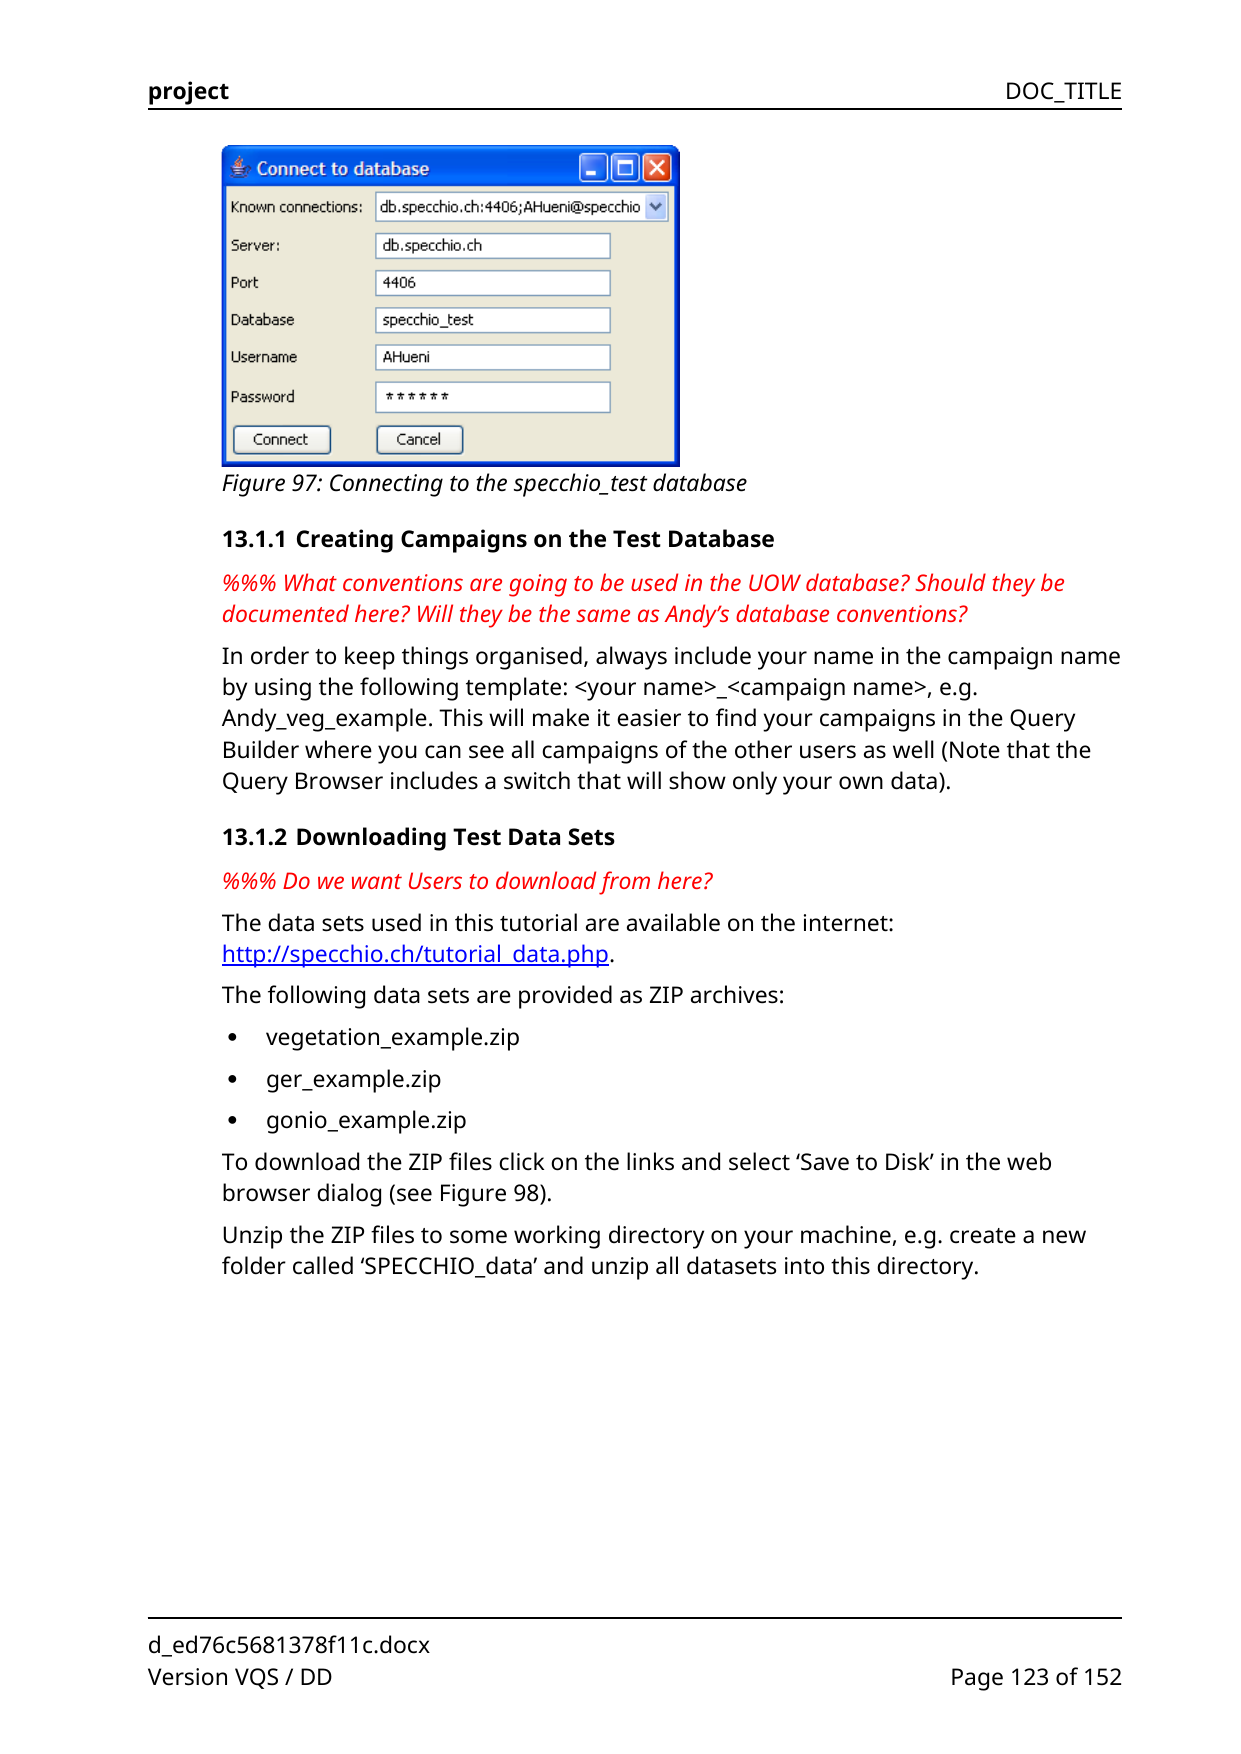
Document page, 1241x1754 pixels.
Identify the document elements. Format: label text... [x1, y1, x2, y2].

text vegetation_example.zip [228, 1021, 1122, 1052]
subtitle Downloading Test Data Sets [222, 821, 1122, 852]
text %%% Do we want Users to download from here? [222, 865, 1122, 896]
text Unzip the ZIP files to some working directory on your machine, e.g. create a new folder called ‘SPECCHIO_data’ and unzip all datasets into this directory. [222, 1219, 1122, 1282]
text ger_example.zip [228, 1063, 1122, 1094]
text %%% What conventions are going to be used in the UOW database? Should they be documented here? Will they be the same as Andy’s database conventions? [222, 567, 1122, 629]
text gonio_example.zip [228, 1104, 1122, 1136]
subtitle Creating Campaigns on the Test Database [222, 523, 1122, 554]
text The data sets used in this tutorial are available on the internet: http://specchio.ch/tutorial_data.php. [222, 907, 1122, 969]
picture [221, 145, 680, 467]
text In order to keep things organised, always include your name in the campaign name by using the following template: <your name>_<campaign name>, e.g. Andy_veg_example. This will make it easier to find your campaigns in the Query Builder where you can see all campaigns of the other users as well (Note that the Query Browser includes a switch that will show only your own data). [222, 640, 1122, 796]
text The following data sets are provided as ZIP archives: [222, 979, 1122, 1011]
